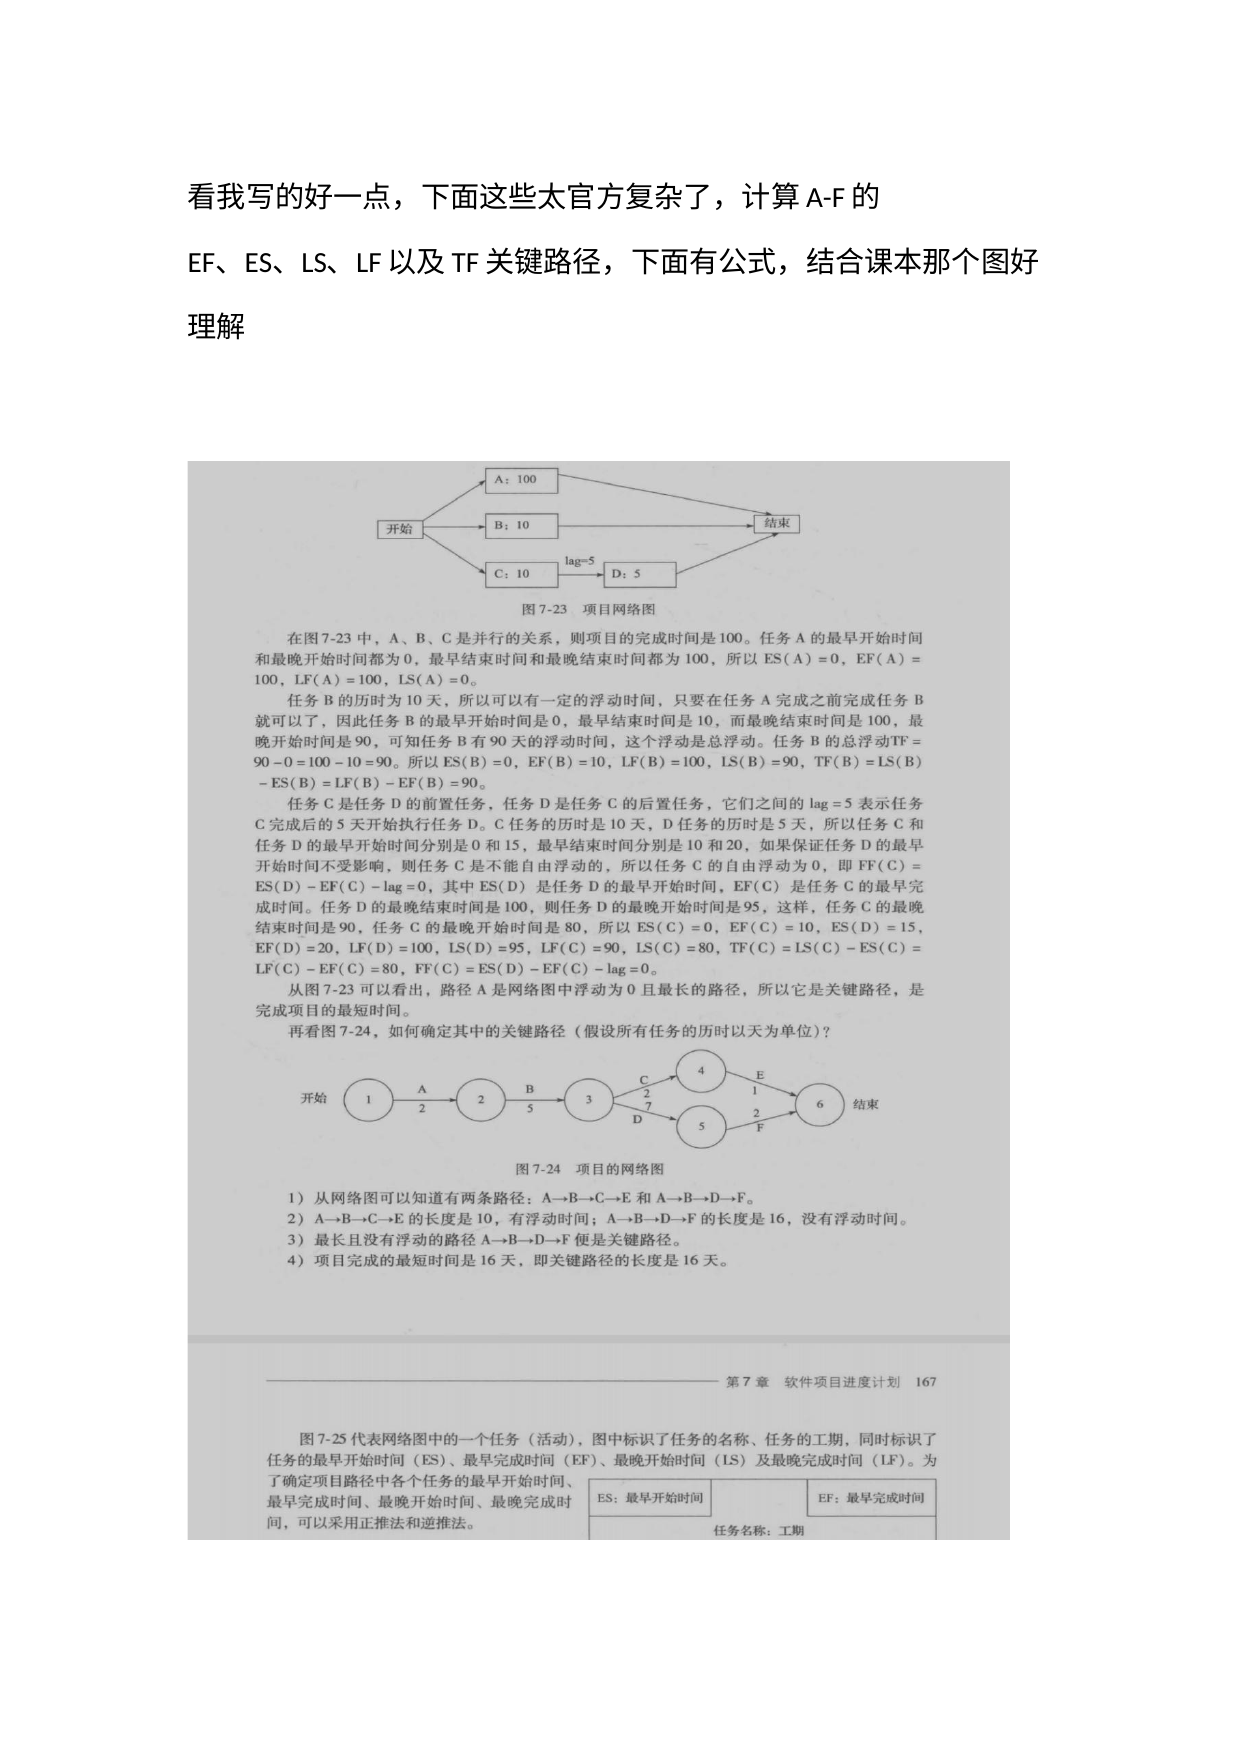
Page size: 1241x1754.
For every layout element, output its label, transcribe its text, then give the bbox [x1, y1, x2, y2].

picture [187, 461, 1010, 1540]
list 看我写的好一点，下面这些太官方复杂了，计算A-F的EF、ES、LS、LF以及TF关键路径，下面有公式，结合课本那个图好理解 [187, 162, 1053, 357]
